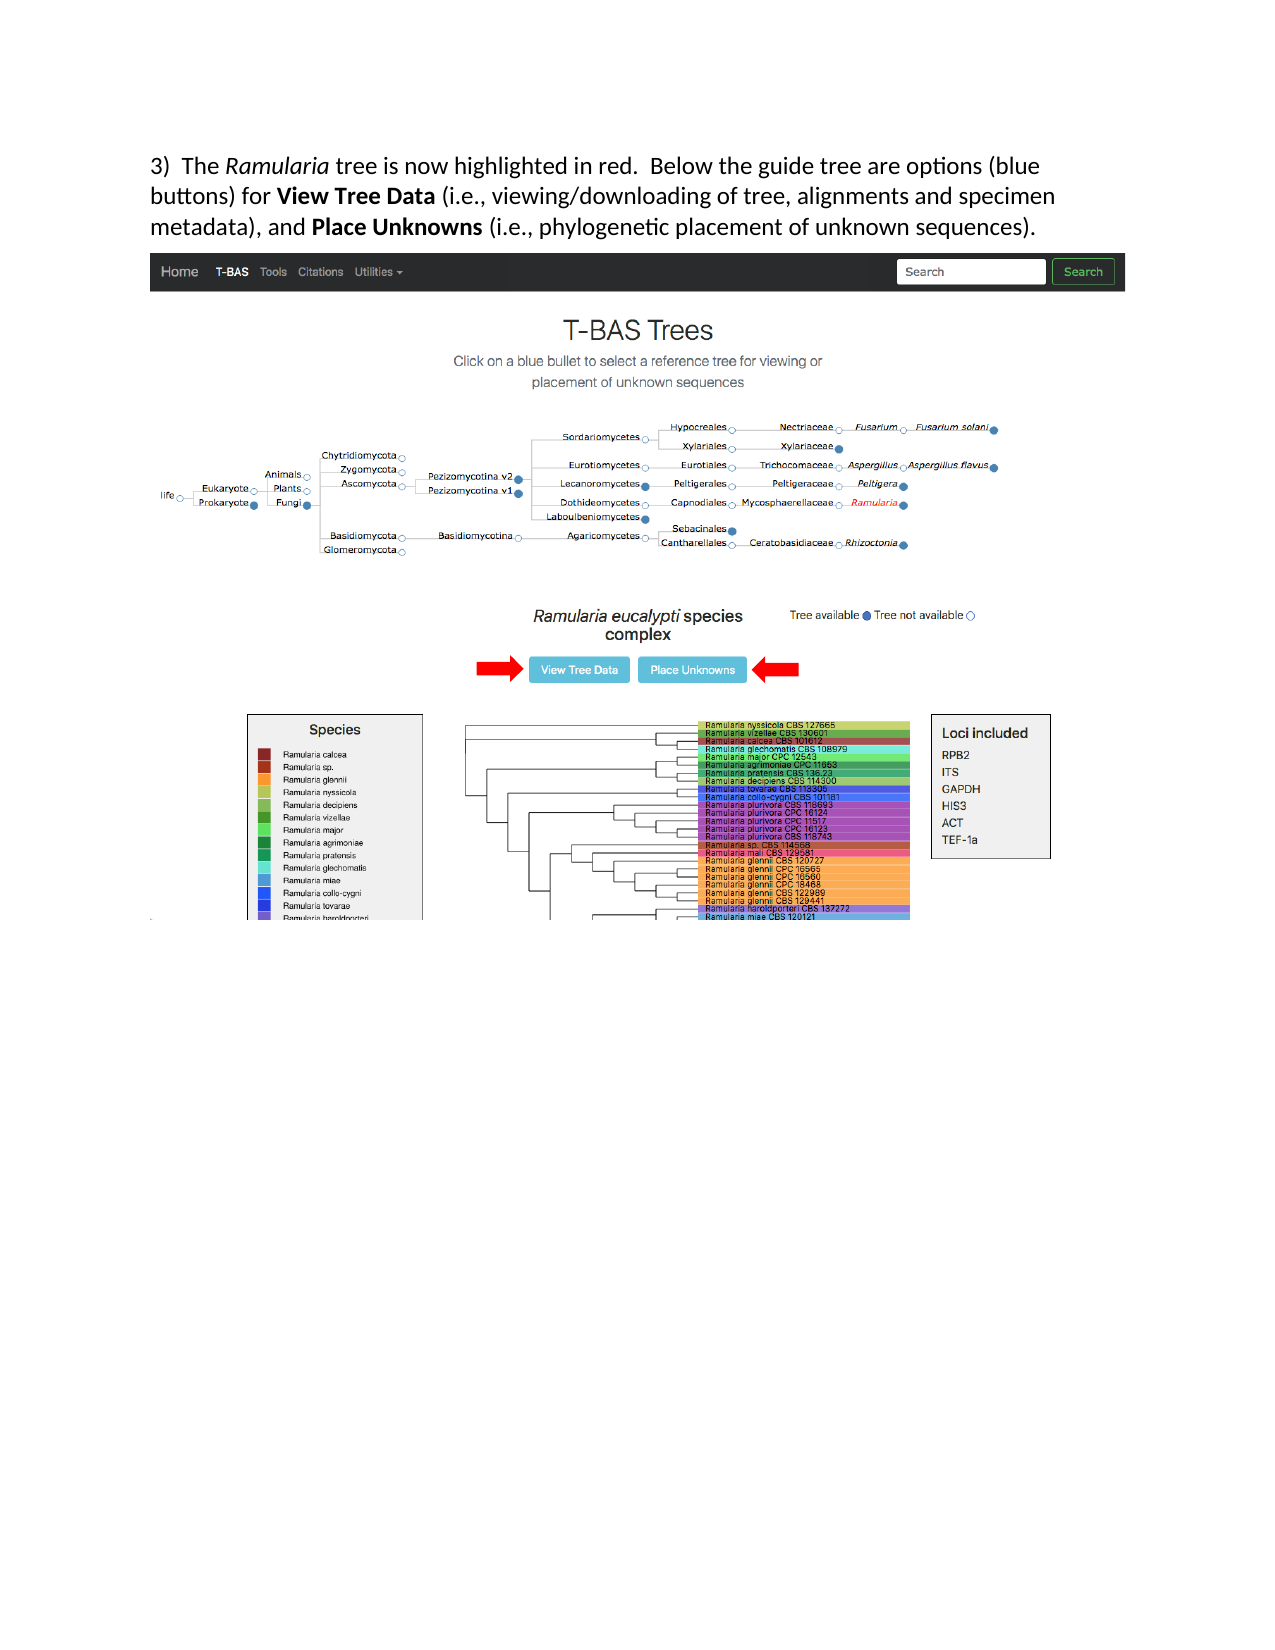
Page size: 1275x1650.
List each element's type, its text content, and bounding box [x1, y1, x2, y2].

picture [150, 253, 1125, 920]
text 3) The Ramularia tree is now highlighted in red. Below the guide tree are options (blue buttons) for View Tree Data (i.e., viewing/downloading of tree, alignments and specimen metadata), and Place Unknowns (i.e., phylogenetic placement of unknown sequences). [150, 150, 1125, 242]
